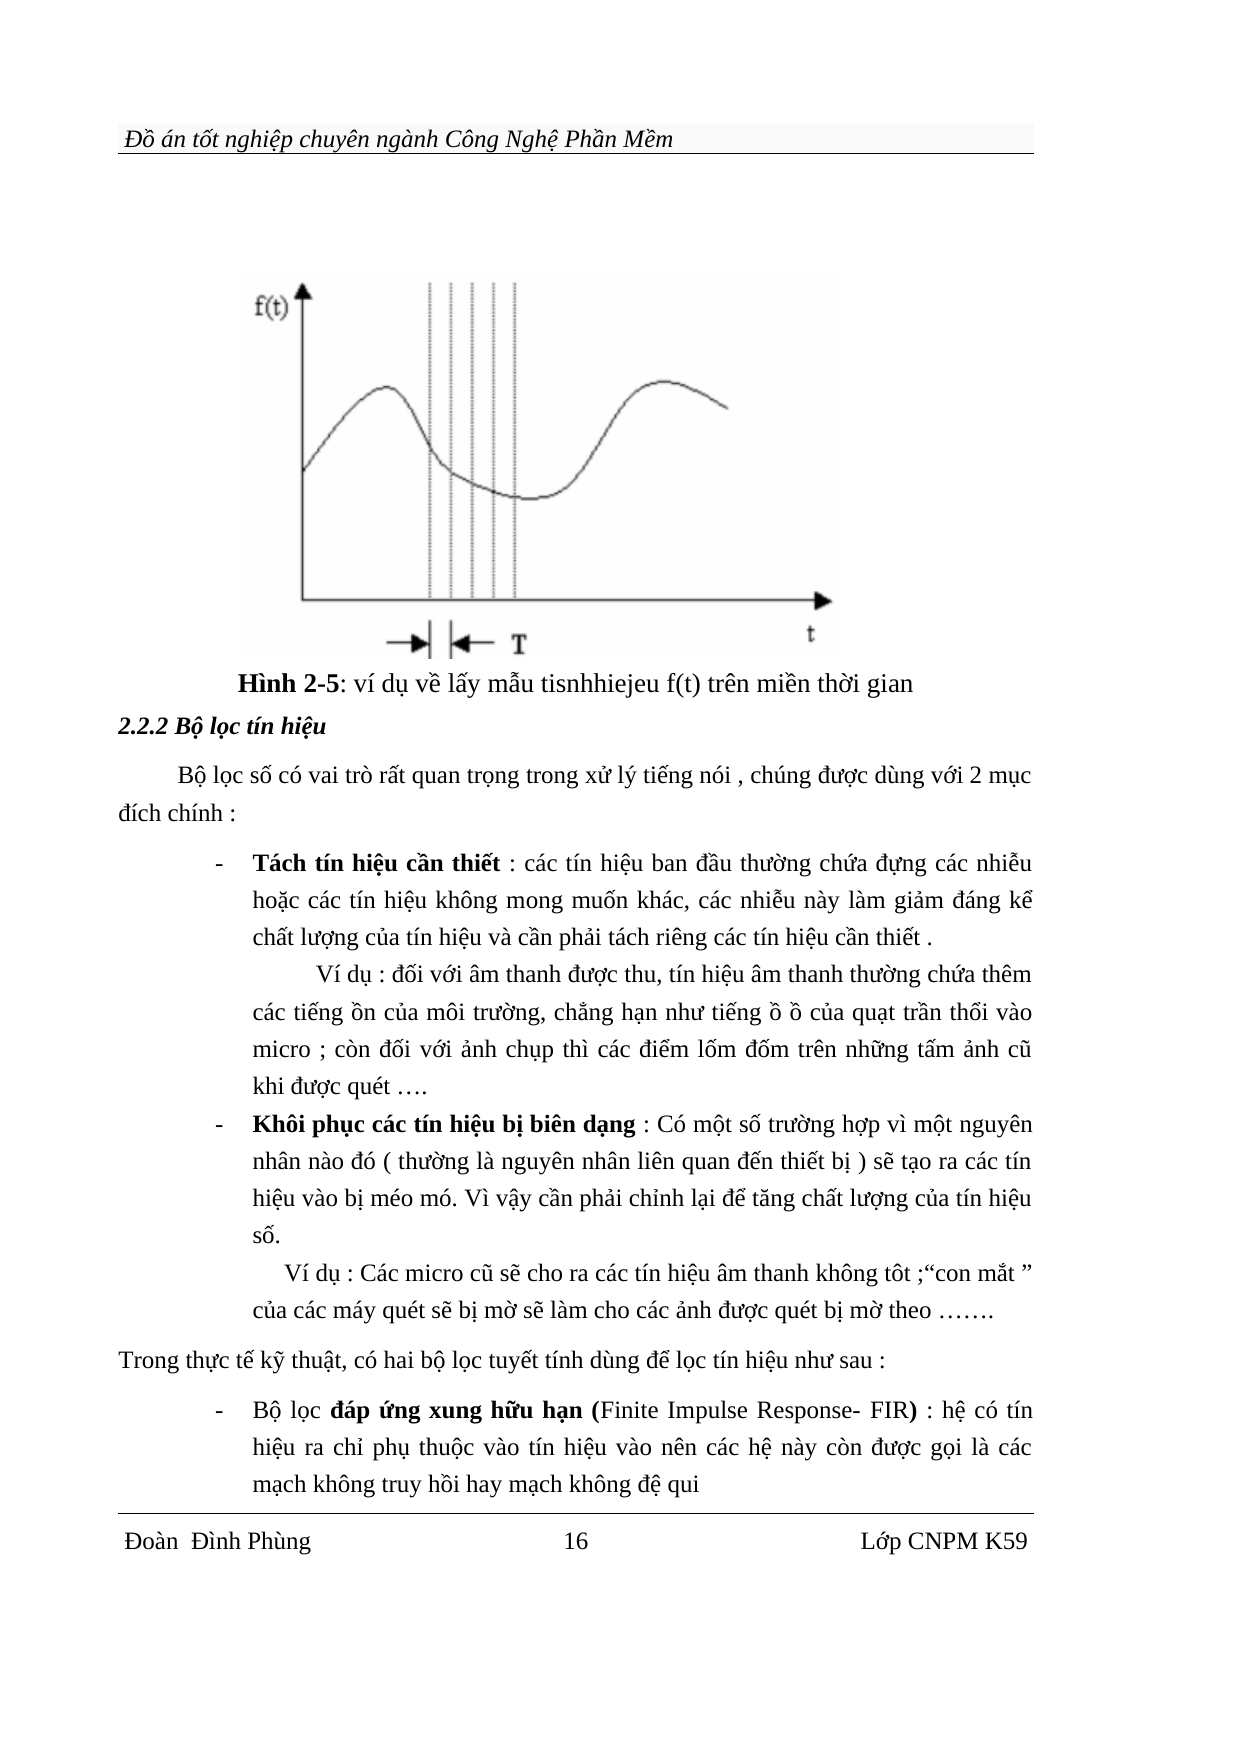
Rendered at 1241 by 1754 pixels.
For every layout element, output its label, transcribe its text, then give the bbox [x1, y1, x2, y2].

subtitle Bộ lọc tín hiệu [118, 711, 1033, 739]
list Bộ lọc đáp ứng xung hữu hạn (Finite Impulse Response- FIR) : hệ có tín hiệu ra chỉ phụ thuộc vào tín hiệu vào nên các hệ này còn được gọi là các mạch không truy hồi hay mạch không đệ qui [215, 1395, 1033, 1498]
picture [177, 232, 843, 659]
list Ví dụ : Các micro cũ sẽ cho ra các tín hiệu âm thanh không tôt ;“con mắt ” của các máy quét sẽ bị mờ sẽ làm cho các ảnh được quét bị mờ theo ……. [252, 1258, 1033, 1324]
text Bộ lọc số có vai trò rất quan trọng trong xử lý tiếng nói , chúng được dùng với 2 mục đích chính : [118, 761, 1033, 827]
list Khôi phục các tín hiệu bị biên dạng : Có một số trường hợp vì một nguyên nhân nào đó ( thường là nguyên nhân liên quan đến thiết bị ) sẽ tạo ra các tín hiệu vào bị méo mó. Vì vậy cần phải chỉnh lại để tăng chất lượng của tín hiệu số. [215, 1109, 1033, 1249]
list Ví dụ : đối với âm thanh được thu, tín hiệu âm thanh thường chứa thêm các tiếng ồn của môi trường, chẳng hạn như tiếng ồ ồ của quạt trần thổi vào micro ; còn đối với ảnh chụp thì các điểm lốm đốm trên những tấm ảnh cũ khi được quét …. [252, 959, 1033, 1100]
text Trong thực tế kỹ thuật, có hai bộ lọc tuyết tính dùng để lọc tín hiệu như sau : [118, 1345, 1033, 1374]
list Tách tín hiệu cần thiết : các tín hiệu ban đầu thường chứa đựng các nhiễu hoặc các tín hiệu không mong muốn khác, các nhiễu này làm giảm đáng kể chất lượng của tín hiệu và cần phải tách riêng các tín hiệu cần thiết . [215, 848, 1033, 951]
